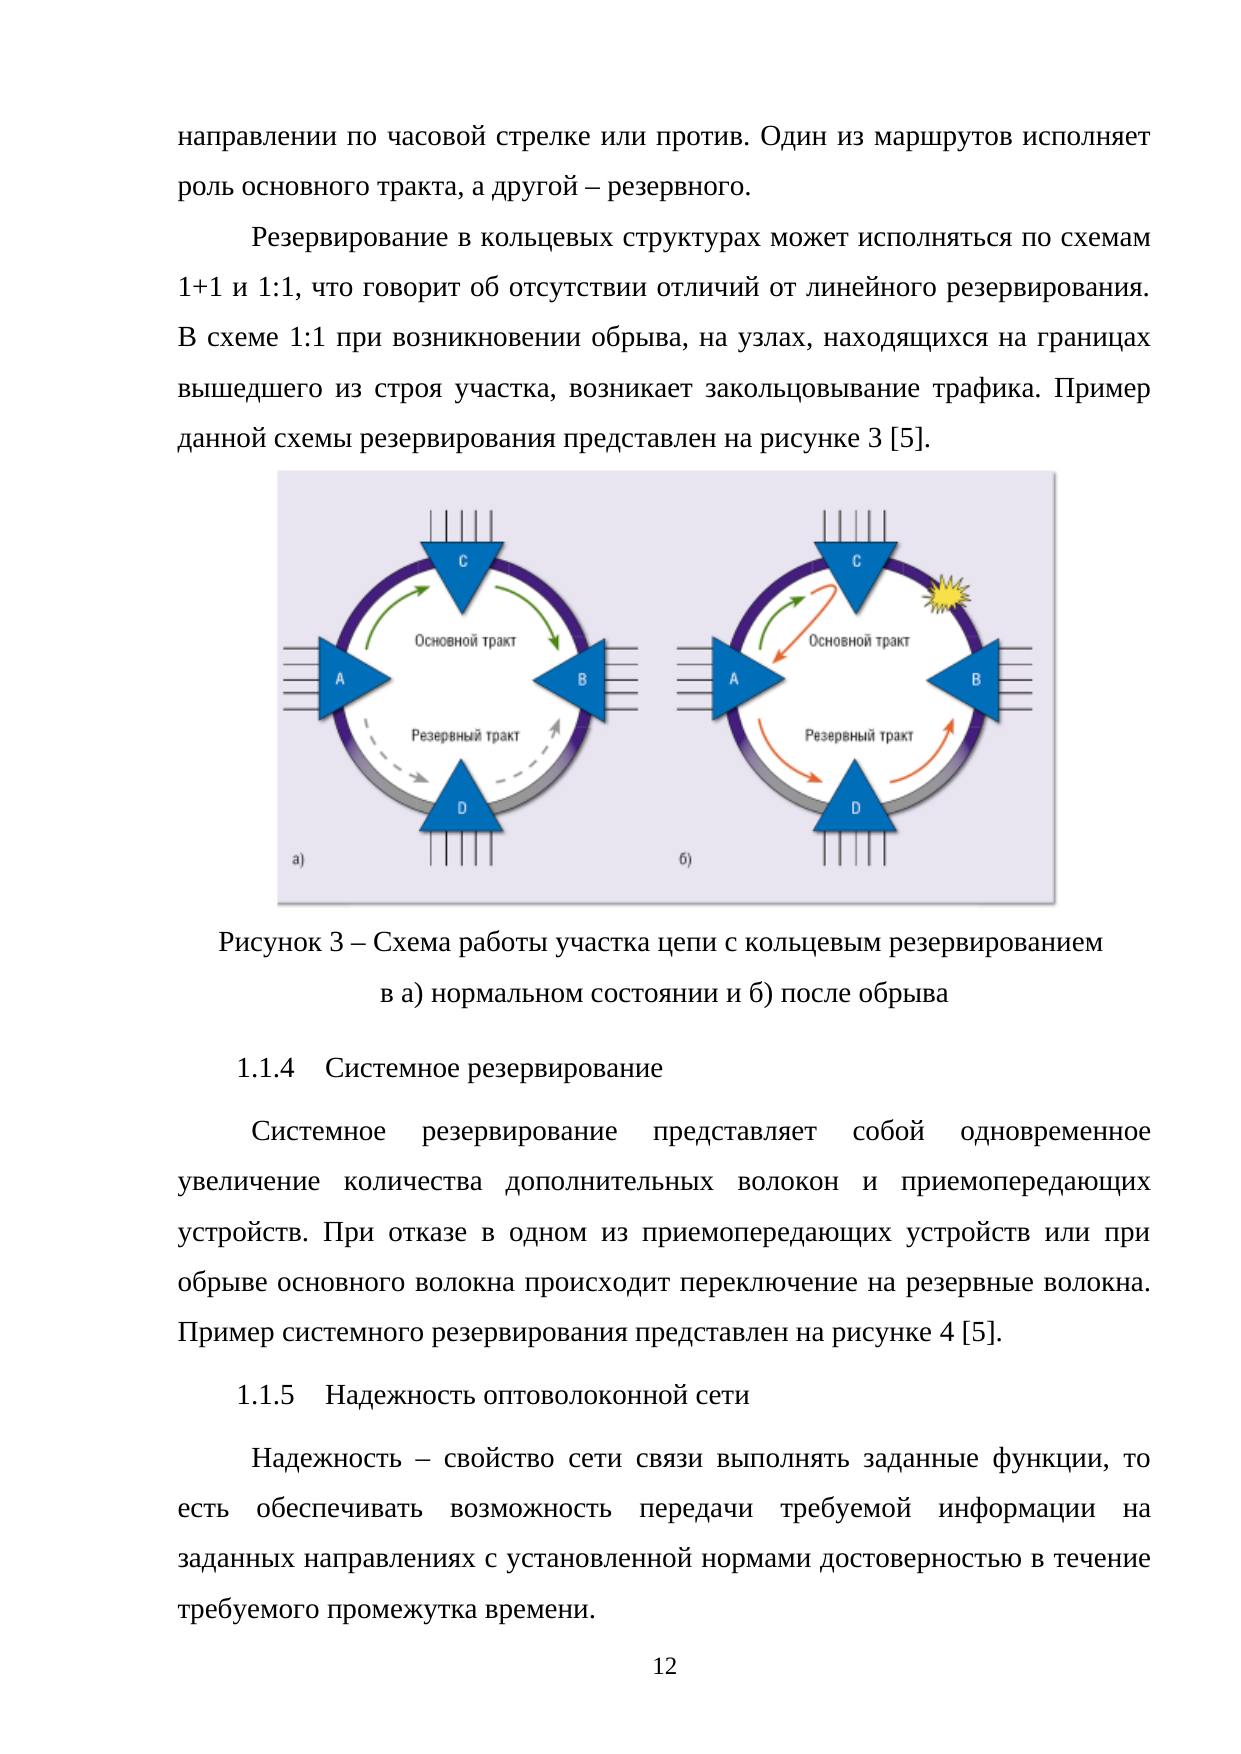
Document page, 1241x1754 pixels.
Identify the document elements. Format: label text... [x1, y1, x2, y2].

text Надежность – свойство сети связи выполнять заданные функции, то есть обеспечивать возможность передачи требуемой информации на заданных направлениях с установленной нормами достоверностью в течение требуемого промежутка времени. [177, 1440, 1152, 1624]
text Системное резервирование [236, 1050, 1152, 1084]
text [177, 118, 1152, 202]
text Системное резервирование представляет собой одновременное увеличение количества дополнительных волокон и приемопередающих устройств. При отказе в одном из приемопередающих устройств или при обрыве основного волокна происходит переключение на резервные волокна. Пример системного резервирования представлен на рисунке 4 [5]. [177, 1113, 1152, 1348]
picture [277, 470, 1059, 908]
text Рисунок 3 ‒ Схема работы участка цепи с кольцевым резервированием в а) нормальном состоянии и б) после обрыва [177, 924, 1152, 1008]
text Надежность оптоволоконной сети [236, 1377, 1152, 1411]
text Резервирование в кольцевых структурах может исполняться по схемам 1+1 и 1:1, что говорит об отсутствии отличий от линейного резервирования. В схеме 1:1 при возникновении обрыва, на узлах, находящихся на границах вышедшего из строя участка, возникает закольцовывание трафика. Пример данной схемы резервирования представлен на рисунке 3 [5]. [177, 219, 1152, 453]
